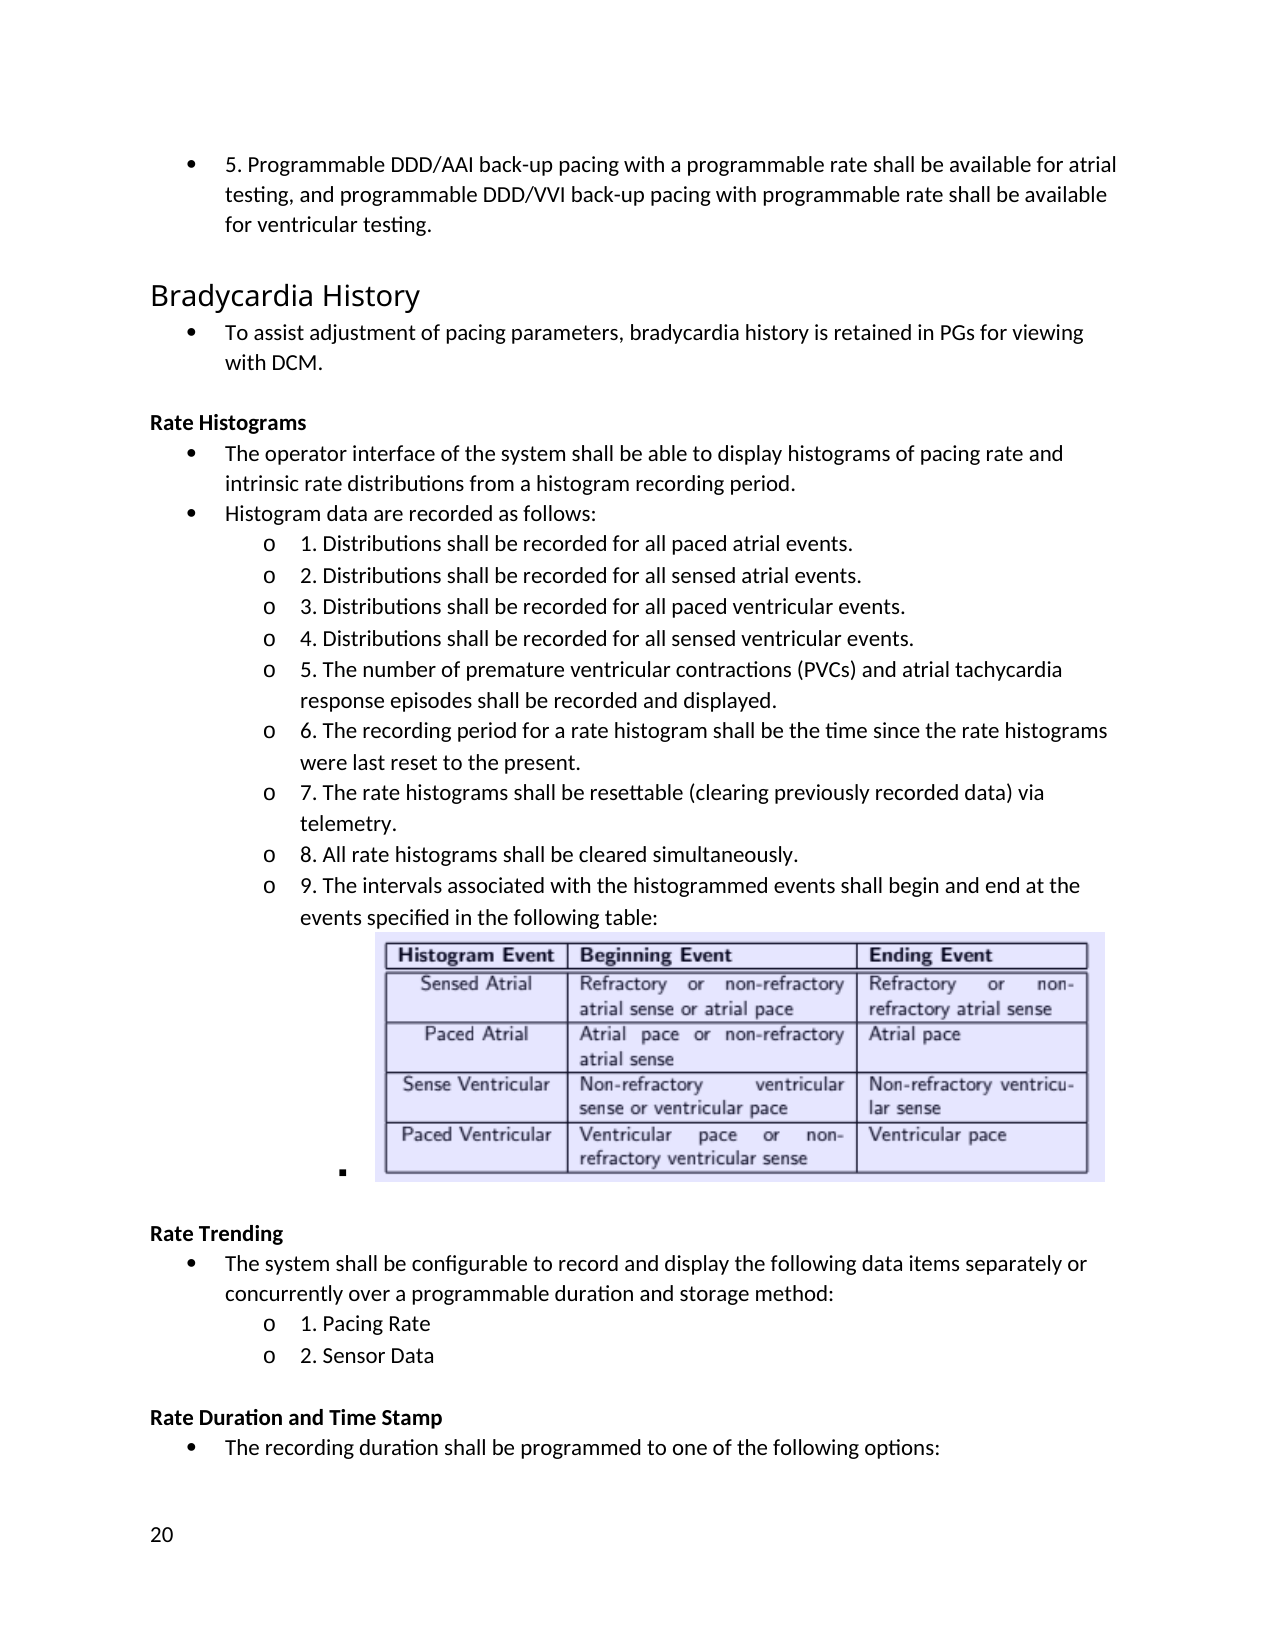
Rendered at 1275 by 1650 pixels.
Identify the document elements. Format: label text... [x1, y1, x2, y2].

list 2. Distributions shall be recorded for all sensed atrial events. [262, 561, 1125, 590]
text The system shall be configurable to record and display the following data items separately or concurrently over a programmable duration and storage method: [187, 1249, 1125, 1307]
list 4. Distributions shall be recorded for all sensed ventricular events. [262, 624, 1125, 653]
list 1. Distributions shall be recorded for all paced atrial events. [262, 529, 1125, 558]
list 5. The number of premature ventricular contractions (PVCs) and atrial tachycardia response episodes shall be recorded and displayed. [262, 655, 1125, 714]
subtitle Bradycardia History [150, 275, 1125, 315]
list 1. Pacing Rate [262, 1309, 1125, 1339]
list Rate Histograms [150, 408, 1125, 436]
list 2. Sensor Data [262, 1341, 1125, 1370]
list Rate Duration and Time Stamp [150, 1403, 1125, 1431]
text The operator interface of the system shall be able to display histograms of pacing rate and intrinsic rate distributions from a histogram recording period. [187, 439, 1125, 497]
text The recording duration shall be programmed to one of the following options: [187, 1433, 1125, 1461]
list 8. All rate histograms shall be cleared simultaneously. [262, 840, 1125, 869]
text To assist adjustment of pacing parameters, bradycardia history is retained in PGs for viewing with DCM. [187, 318, 1125, 376]
text Histogram data are recorded as follows: [187, 499, 1125, 527]
list 3. Distributions shall be recorded for all paced ventricular events. [262, 592, 1125, 621]
list Rate Trending [150, 1219, 1125, 1247]
list 7. The rate histograms shall be resettable (clearing previously recorded data) via telemetry. [262, 778, 1125, 838]
list 6. The recording period for a rate histogram shall be the time since the rate histograms were last reset to the present. [262, 717, 1125, 776]
text 5. Programmable DDD/AAI back-up pacing with a programmable rate shall be available for atrial testing, and programmable DDD/VVI back-up pacing with programmable rate shall be available for ventricular testing. [187, 150, 1125, 238]
picture [375, 932, 1105, 1182]
list 9. The intervals associated with the histogrammed events shall begin and end at the events specified in the following table: [262, 871, 1125, 931]
